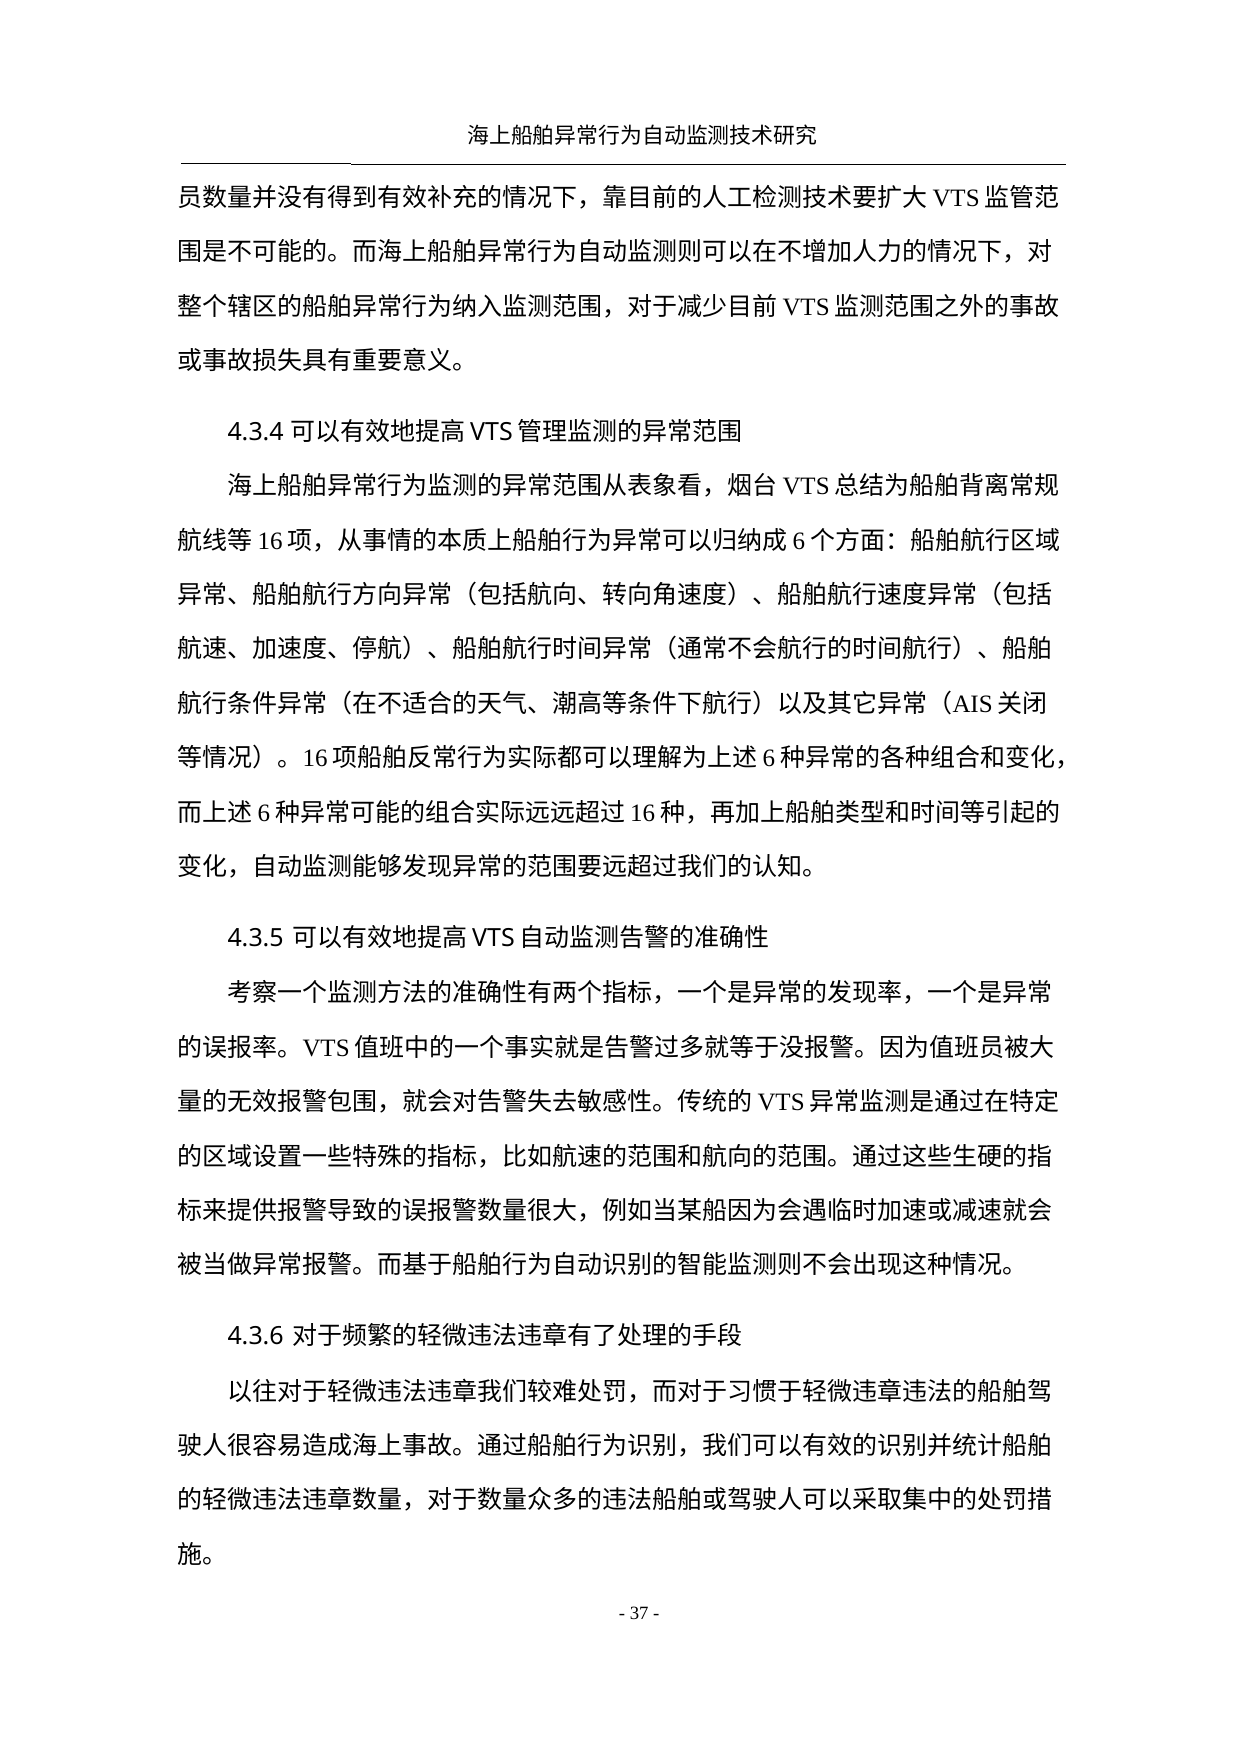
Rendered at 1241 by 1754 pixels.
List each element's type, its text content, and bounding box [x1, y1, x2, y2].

text 考察一个监测方法的准确性有两个指标，一个是异常的发现率，一个是异常的误报率。VTS值班中的一个事实就是告警过多就等于没报警。因为值班员被大量的无效报警包围，就会对告警失去敏感性。传统的VTS异常监测是通过在特定的区域设置一些特殊的指标，比如航速的范围和航向的范围。通过这些生硬的指标来提供报警导致的误报警数量很大，例如当某船因为会遇临时加速或减速就会被当做异常报警。而基于船舶行为自动识别的智能监测则不会出现这种情况。 [177, 973, 1063, 1281]
text 海上船舶异常行为监测的异常范围从表象看，烟台VTS总结为船舶背离常规航线等16项，从事情的本质上船舶行为异常可以归纳成6个方面：船舶航行区域异常、船舶航行方向异常（包括航向、转向角速度）、船舶航行速度异常（包括航速、加速度、停航）、船舶航行时间异常（通常不会航行的时间航行）、船舶航行条件异常（在不适合的天气、潮高等条件下航行）以及其它异常（AIS关闭等情况）。16项船舶反常行为实际都可以理解为上述6种异常的各种组合和变化，而上述6种异常可能的组合实际远远超过16种，再加上船舶类型和时间等引起的变化，自动监测能够发现异常的范围要远超过我们的认知。 [177, 466, 1063, 883]
subtitle 4.3.5 可以有效地提高VTS自动监测告警的准确性 [177, 917, 1063, 954]
text 以往对于轻微违法违章我们较难处罚，而对于习惯于轻微违章违法的船舶驾驶人很容易造成海上事故。通过船舶行为识别，我们可以有效的识别并统计船舶的轻微违法违章数量，对于数量众多的违法船舶或驾驶人可以采取集中的处罚措施。 [177, 1371, 1063, 1571]
subtitle 4.3.6 对于频繁的轻微违法违章有了处理的手段 [177, 1316, 1063, 1352]
subtitle 4.3.4 可以有效地提高VTS管理监测的异常范围 [177, 411, 1063, 448]
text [177, 177, 1063, 377]
